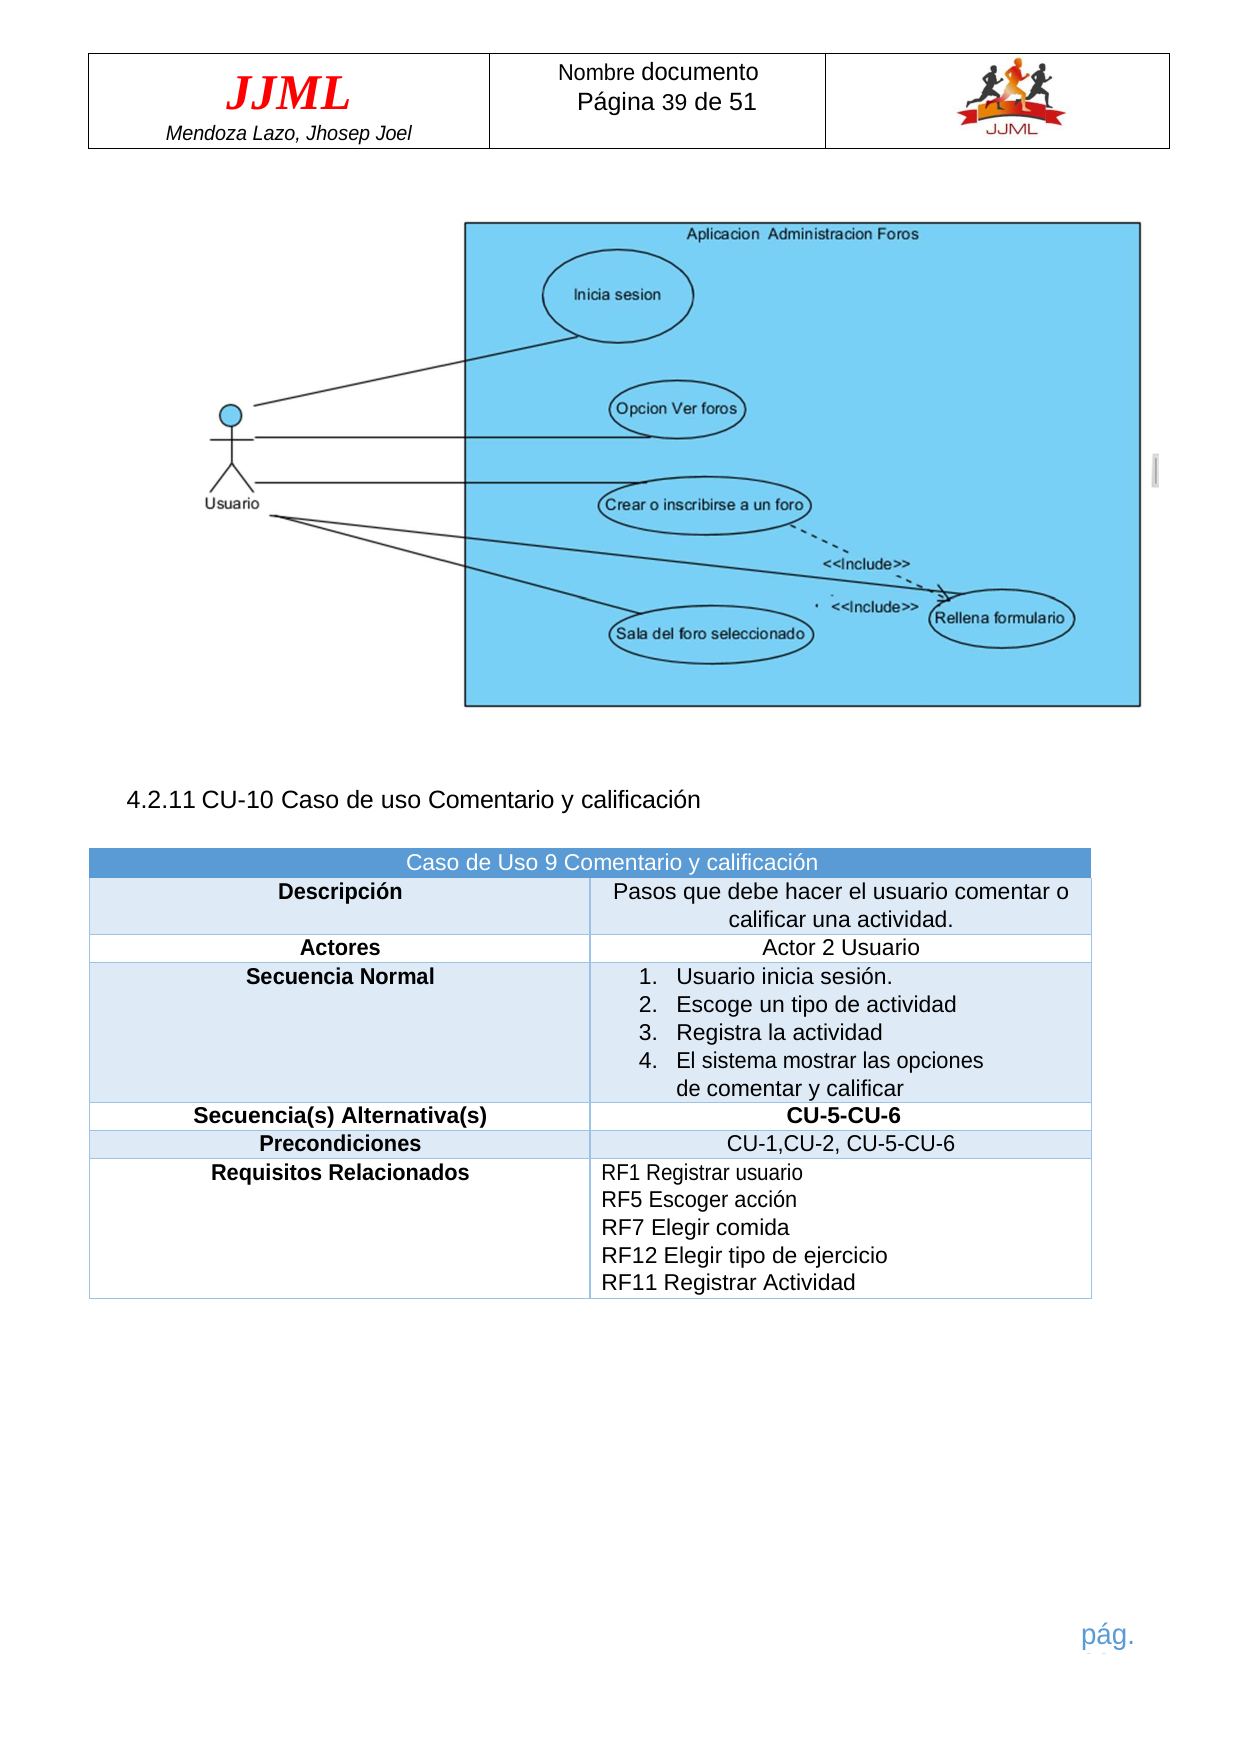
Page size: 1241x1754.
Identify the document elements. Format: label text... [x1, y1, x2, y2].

table_cell CU-1,CU-2, CU-5-CU-6 [591, 1131, 1091, 1158]
table_cell Usuario inicia sesión. Escoge un tipo de actividad Registra la actividad El sistema mostrar las opciones de comentar y calificar [591, 963, 1091, 1102]
subtitle CU-10 Caso de uso Comentario y calificación [126, 786, 1184, 814]
table_cell Secuencia(s) Alternativa(s) [90, 1103, 589, 1130]
picture [203, 219, 1159, 711]
picture [951, 57, 1072, 138]
table_cell Descripción [90, 878, 589, 934]
table_header Caso de Uso 9 Comentario y calificación [89, 848, 1091, 878]
table_cell Secuencia Normal [90, 963, 589, 1102]
table_cell Pasos que debe hacer el usuario comentar o calificar una actividad. [591, 878, 1091, 934]
table_cell Precondiciones [90, 1131, 589, 1158]
table_cell RF1 Registrar usuario RF5 Escoger acción RF7 Elegir comida RF12 Elegir tipo de ejercicio RF11 Registrar Actividad [591, 1159, 1091, 1298]
table_cell Actores [90, 935, 589, 962]
table_cell Actor 2 Usuario [591, 935, 1091, 962]
table_cell Requisitos Relacionados [90, 1159, 589, 1298]
table_cell CU-5-CU-6 [591, 1103, 1091, 1130]
